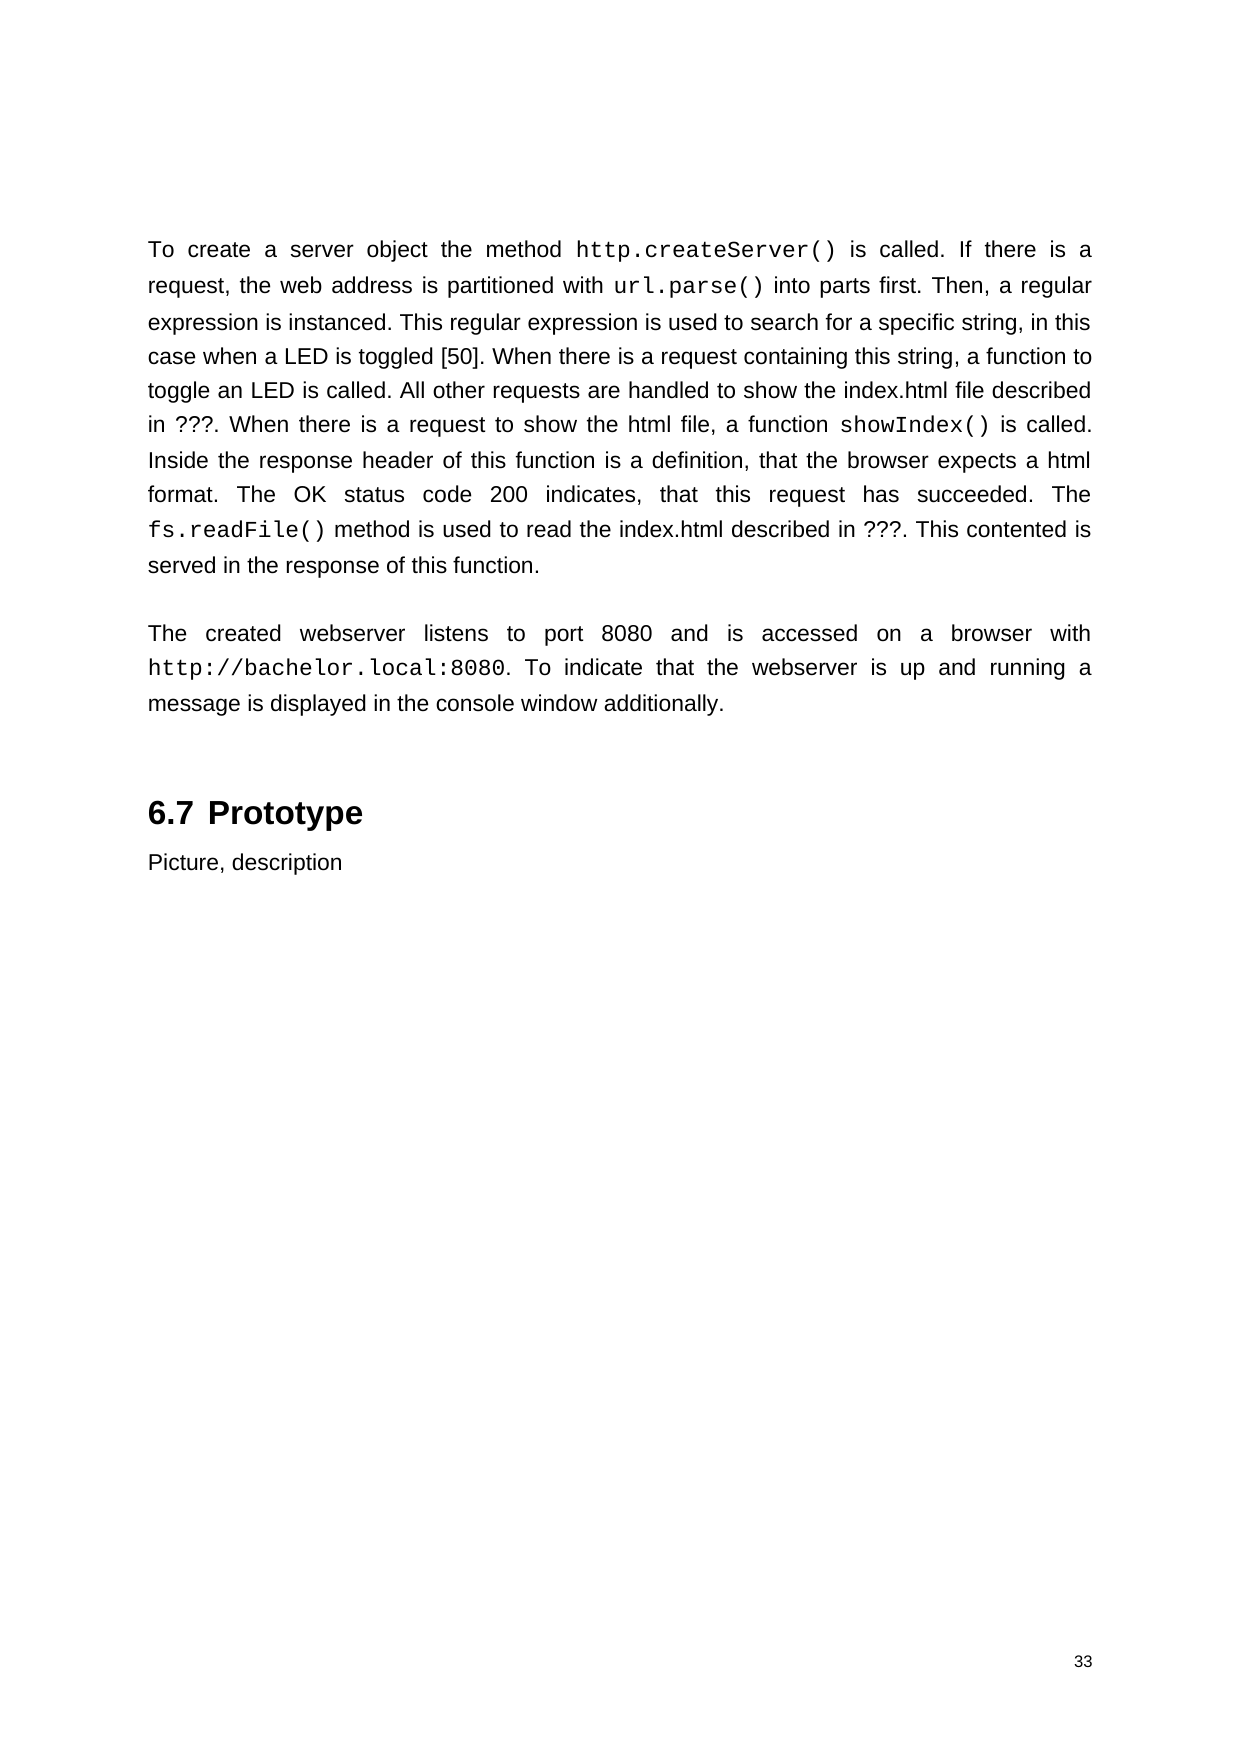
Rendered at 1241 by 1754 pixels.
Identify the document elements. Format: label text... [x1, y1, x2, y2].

text Picture, description [148, 849, 1092, 875]
text The created webserver listens to port 8080 and is accessed on a browser with http://bachelor.local:8080. To indicate that the webserver is up and running a message is displayed in the console window additionally. [148, 620, 1092, 717]
text To create a server object the method http.createServer() is called. If there is a request, the web address is partitioned with url.parse() into parts first. Then, a regular expression is instanced. This regular expression is used to search for a specific string, in this case when a LED is toggled . When there is a request containing this string, a function to toggle an LED is called. All other requests are handled to show the index.html file described in ???. When there is a request to show the html file, a function showIndex() is called. Inside the response header of this function is a definition, that the browser expects a html format. The OK status code 200 indicates, that this request has succeeded. The fs.readFile() method is used to read the index.html described in ???. This contented is served in the response of this function. [148, 236, 1092, 578]
subtitle Prototype [148, 793, 1092, 831]
